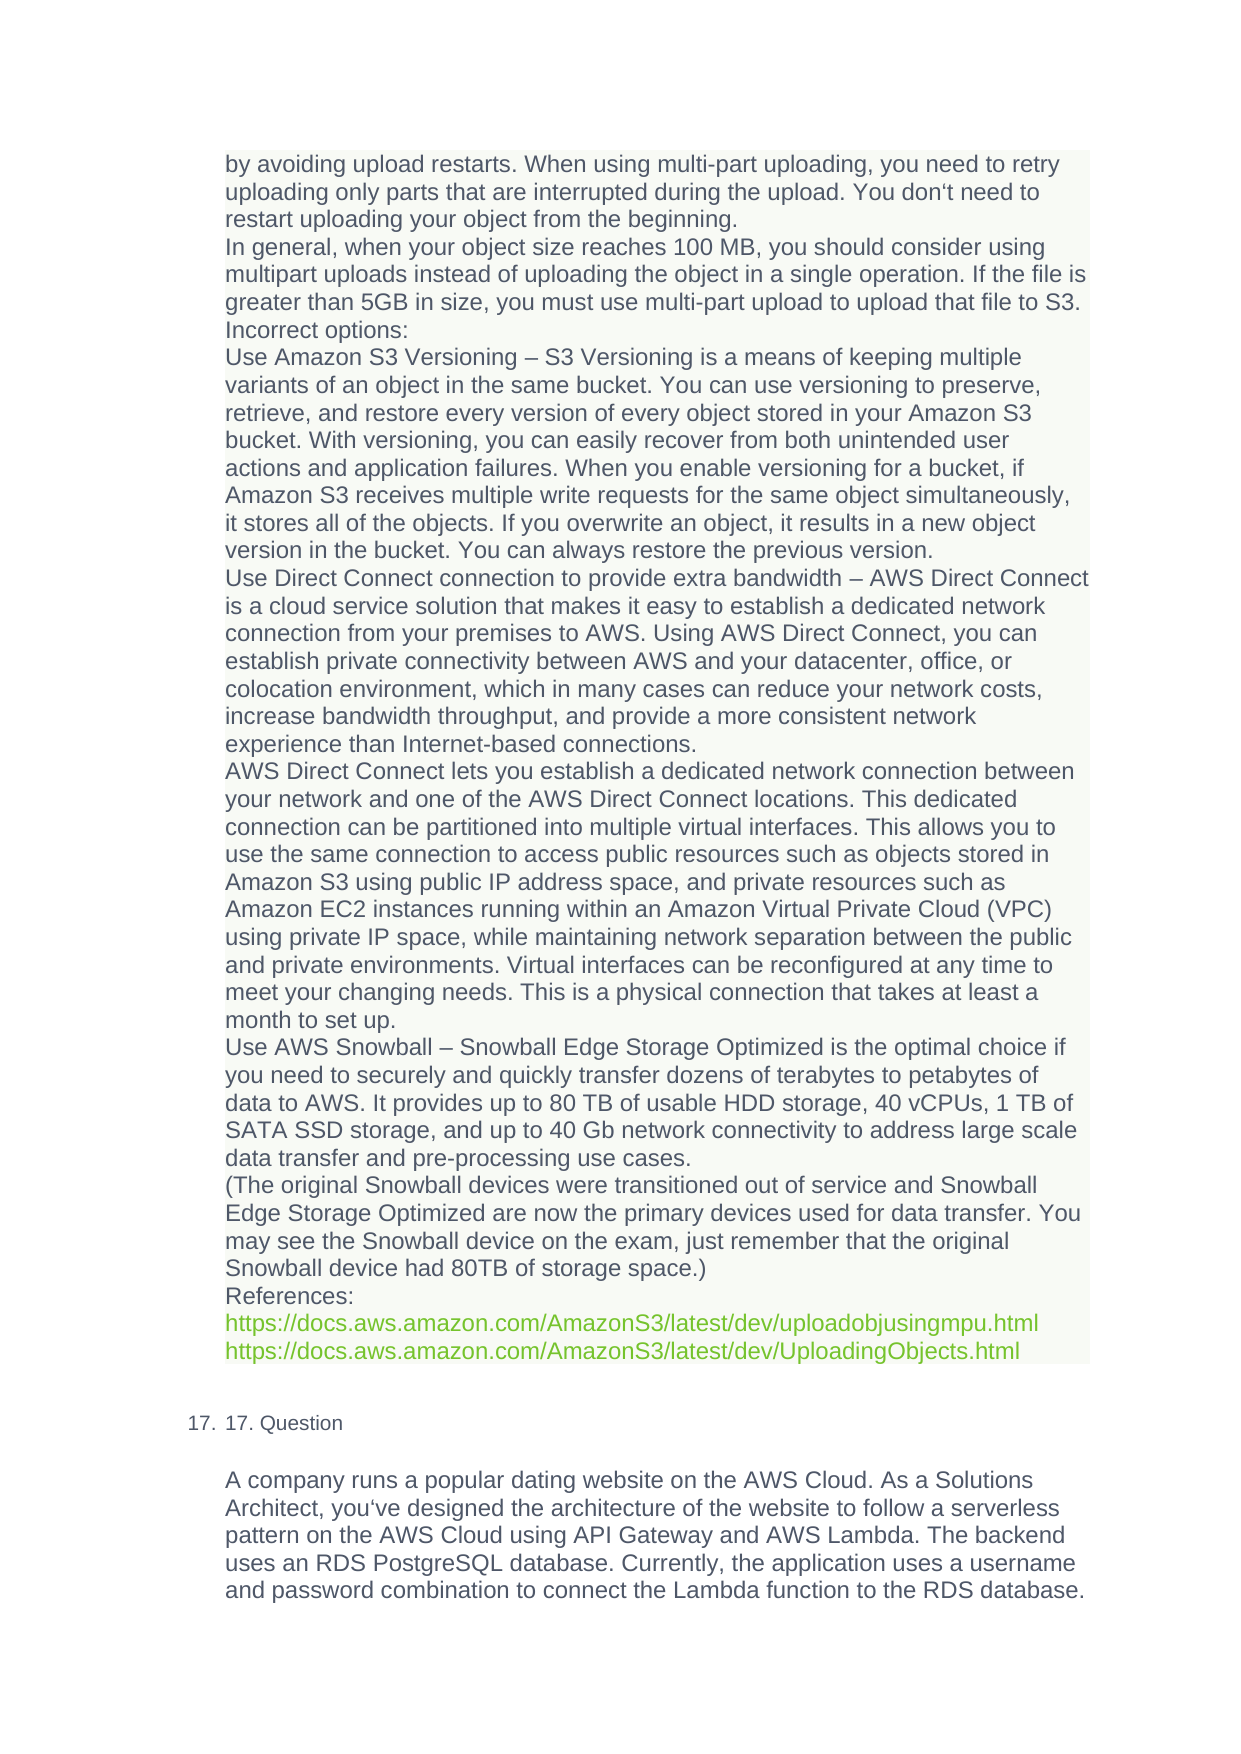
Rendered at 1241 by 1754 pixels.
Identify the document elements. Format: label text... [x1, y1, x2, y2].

list 17. Question [187, 1404, 1090, 1434]
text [225, 1466, 1090, 1604]
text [225, 150, 1090, 1364]
